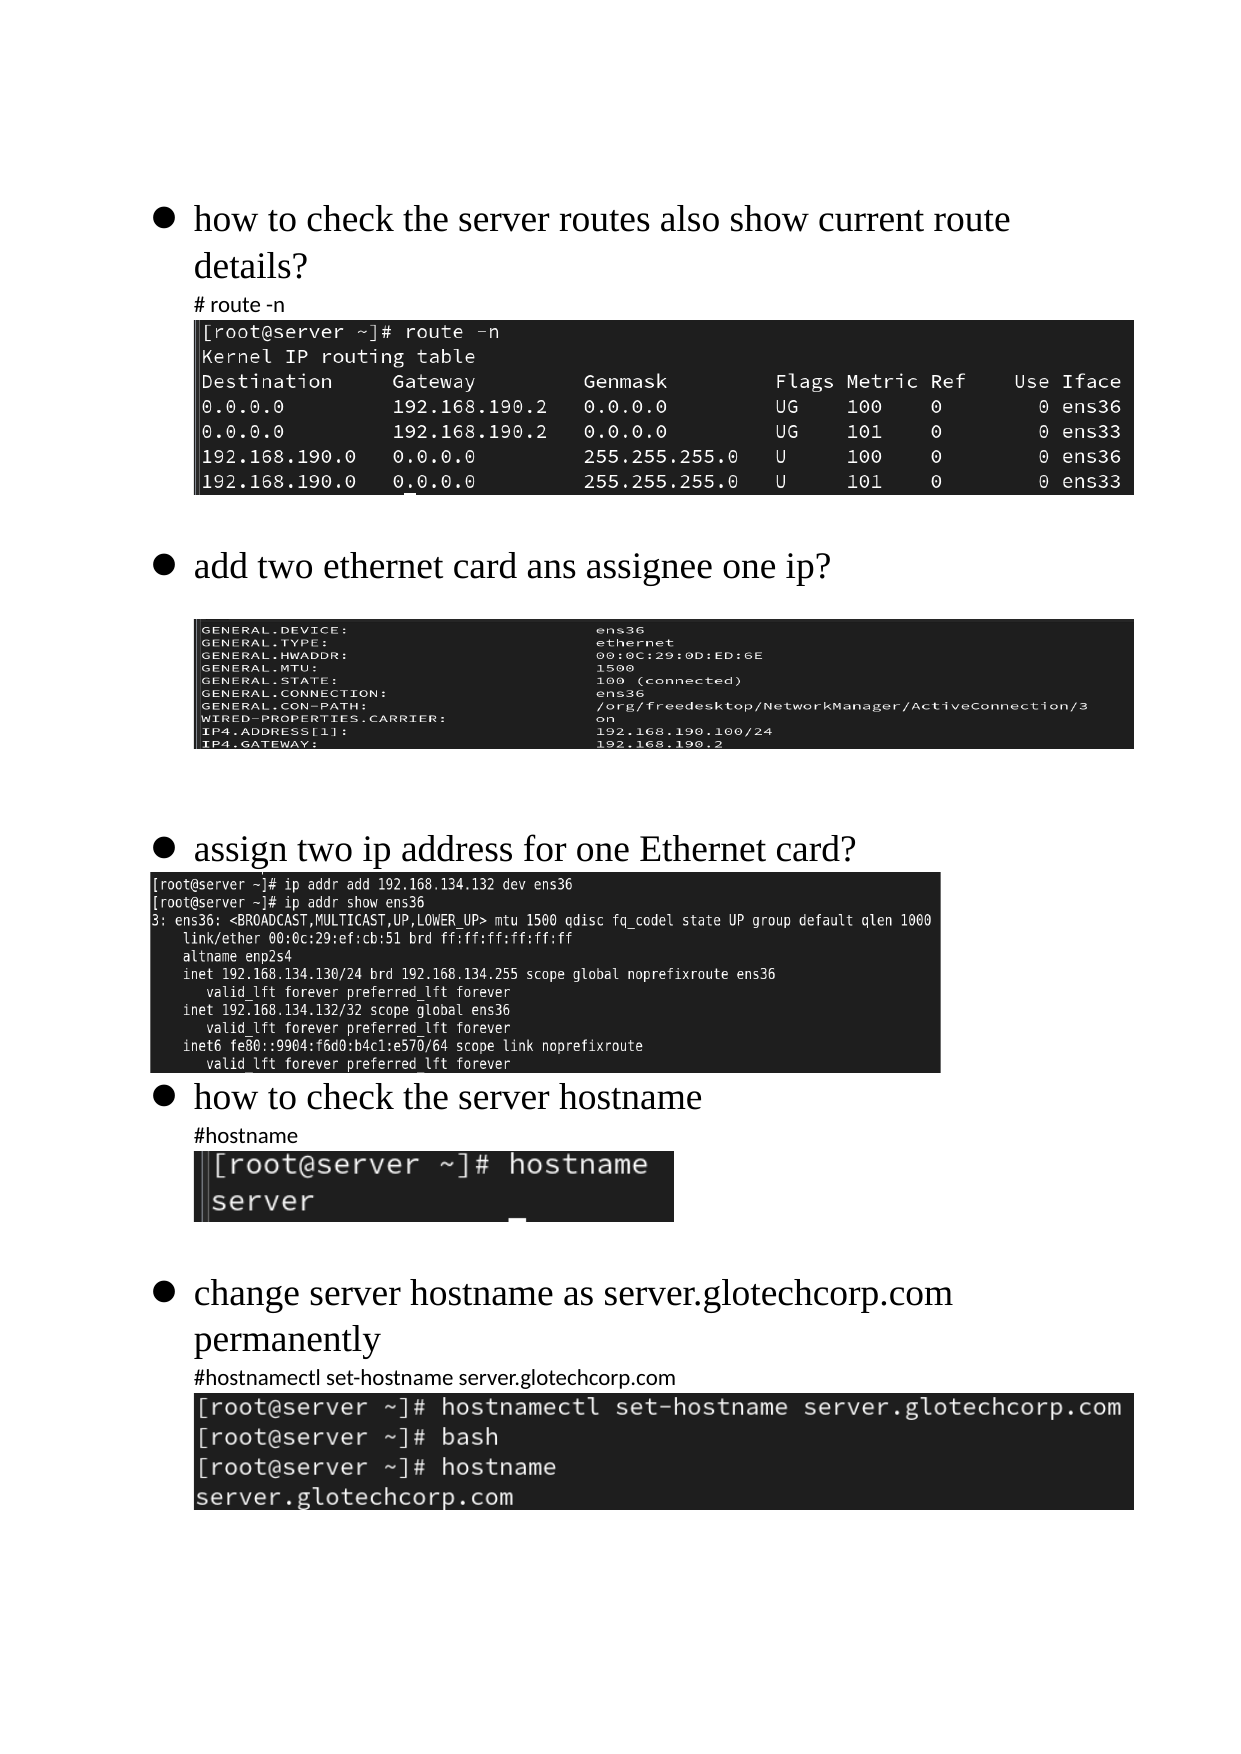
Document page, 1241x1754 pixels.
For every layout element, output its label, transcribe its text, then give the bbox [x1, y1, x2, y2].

picture [193, 1151, 674, 1222]
picture [150, 872, 941, 1073]
picture [193, 619, 1134, 749]
list change server hostname as server.glotechcorp.com permanently [150, 1270, 1090, 1359]
list #hostname [194, 1121, 1090, 1149]
picture [193, 320, 1134, 495]
list how to check the server routes also show current route details? [150, 197, 1090, 286]
list how to check the server hostname [150, 1074, 1090, 1117]
list add two ethernet card ans assignee one ip? [150, 543, 1090, 587]
picture [193, 1393, 1134, 1510]
list assign two ip address for one Ethernet card? [150, 826, 1090, 869]
list # route -n [194, 290, 1090, 318]
list #hostnamectl set-hostname server.glotechcorp.com [194, 1363, 1090, 1391]
